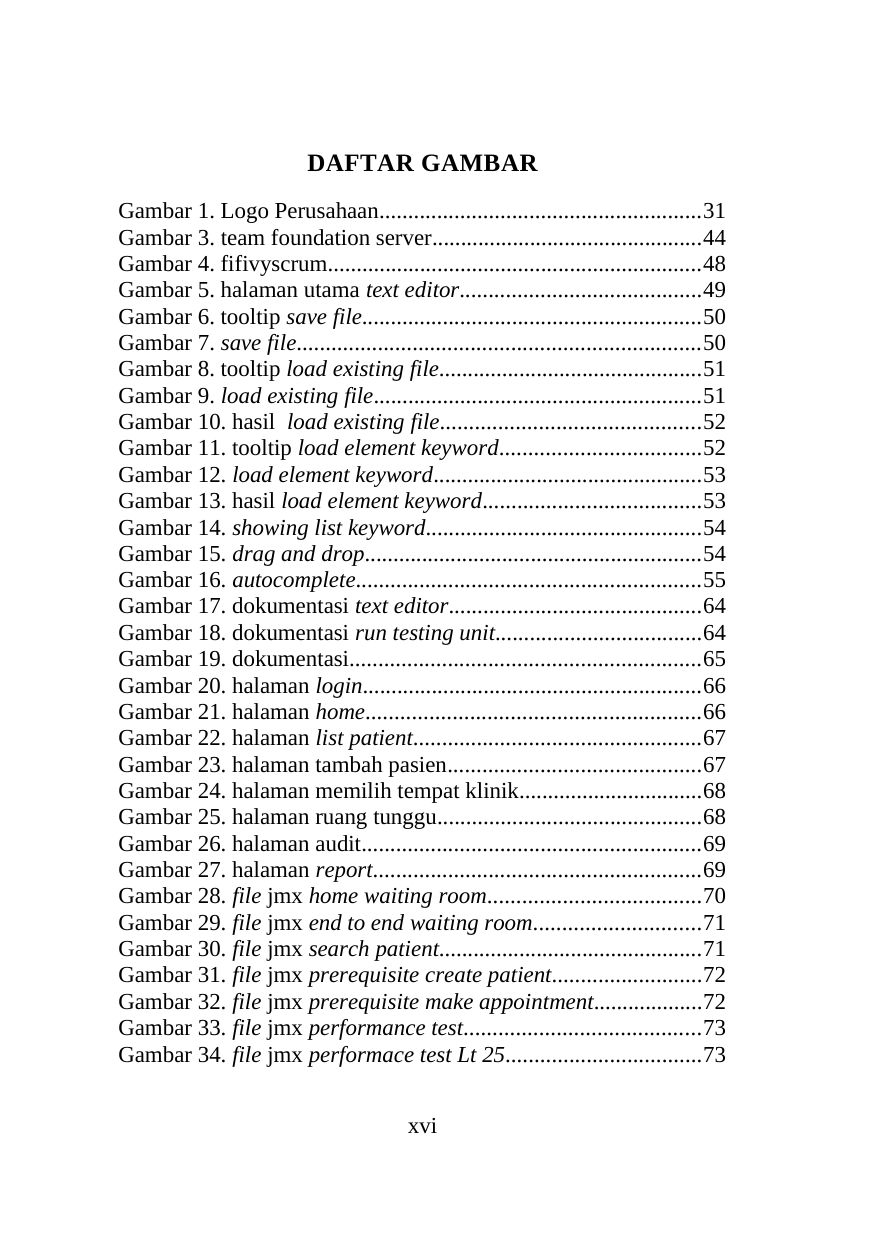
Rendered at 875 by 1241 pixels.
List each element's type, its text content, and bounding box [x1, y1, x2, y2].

text Gambar 10. hasil load existing file 52 [118, 408, 726, 434]
text Gambar 27. halaman report 69 [118, 856, 726, 882]
text Gambar 24. halaman memilih tempat klinik 68 [118, 777, 726, 803]
text Gambar 28. file jmx home waiting room 70 [118, 882, 726, 909]
text Gambar 32. file jmx prerequisite make appointment 72 [118, 988, 726, 1014]
text Gambar 21. halaman home 66 [118, 698, 726, 724]
text Gambar 1. Logo Perusahaan 31 [118, 197, 726, 224]
text Gambar 30. file jmx search patient 71 [118, 935, 726, 962]
text Gambar 33. file jmx performance test 73 [118, 1014, 726, 1041]
text Gambar 34. file jmx performace test Lt 25 73 [118, 1041, 726, 1067]
text Gambar 13. hasil load element keyword 53 [118, 487, 726, 513]
text Gambar 3. team foundation server 44 [118, 224, 726, 250]
text Gambar 12. load element keyword 53 [118, 461, 726, 487]
text Gambar 15. drag and drop 54 [118, 540, 726, 566]
text Gambar 31. file jmx prerequisite create patient 72 [118, 962, 726, 988]
text Gambar 14. showing list keyword 54 [118, 513, 726, 540]
subtitle DAFTAR GAMBAR [118, 148, 726, 176]
text Gambar 5. halaman utama text editor 49 [118, 276, 726, 303]
text Gambar 18. dokumentasi run testing unit 64 [118, 619, 726, 645]
text Gambar 4. fifivyscrum 48 [118, 250, 726, 276]
text Gambar 17. dokumentasi text editor 64 [118, 593, 726, 619]
text Gambar 9. load existing file 51 [118, 382, 726, 408]
text Gambar 23. halaman tambah pasien 67 [118, 751, 726, 777]
text Gambar 8. tooltip load existing file 51 [118, 355, 726, 382]
text Gambar 19. dokumentasi 65 [118, 645, 726, 672]
text Gambar 25. halaman ruang tunggu 68 [118, 803, 726, 830]
text Gambar 7. save file 50 [118, 329, 726, 355]
text Gambar 6. tooltip save file 50 [118, 303, 726, 329]
text Gambar 11. tooltip load element keyword 52 [118, 434, 726, 461]
text Gambar 26. halaman audit 69 [118, 830, 726, 856]
text Gambar 20. halaman login 66 [118, 672, 726, 698]
text Gambar 29. file jmx end to end waiting room 71 [118, 909, 726, 935]
text Gambar 22. halaman list patient 67 [118, 724, 726, 751]
text Gambar 16. autocomplete 55 [118, 566, 726, 593]
